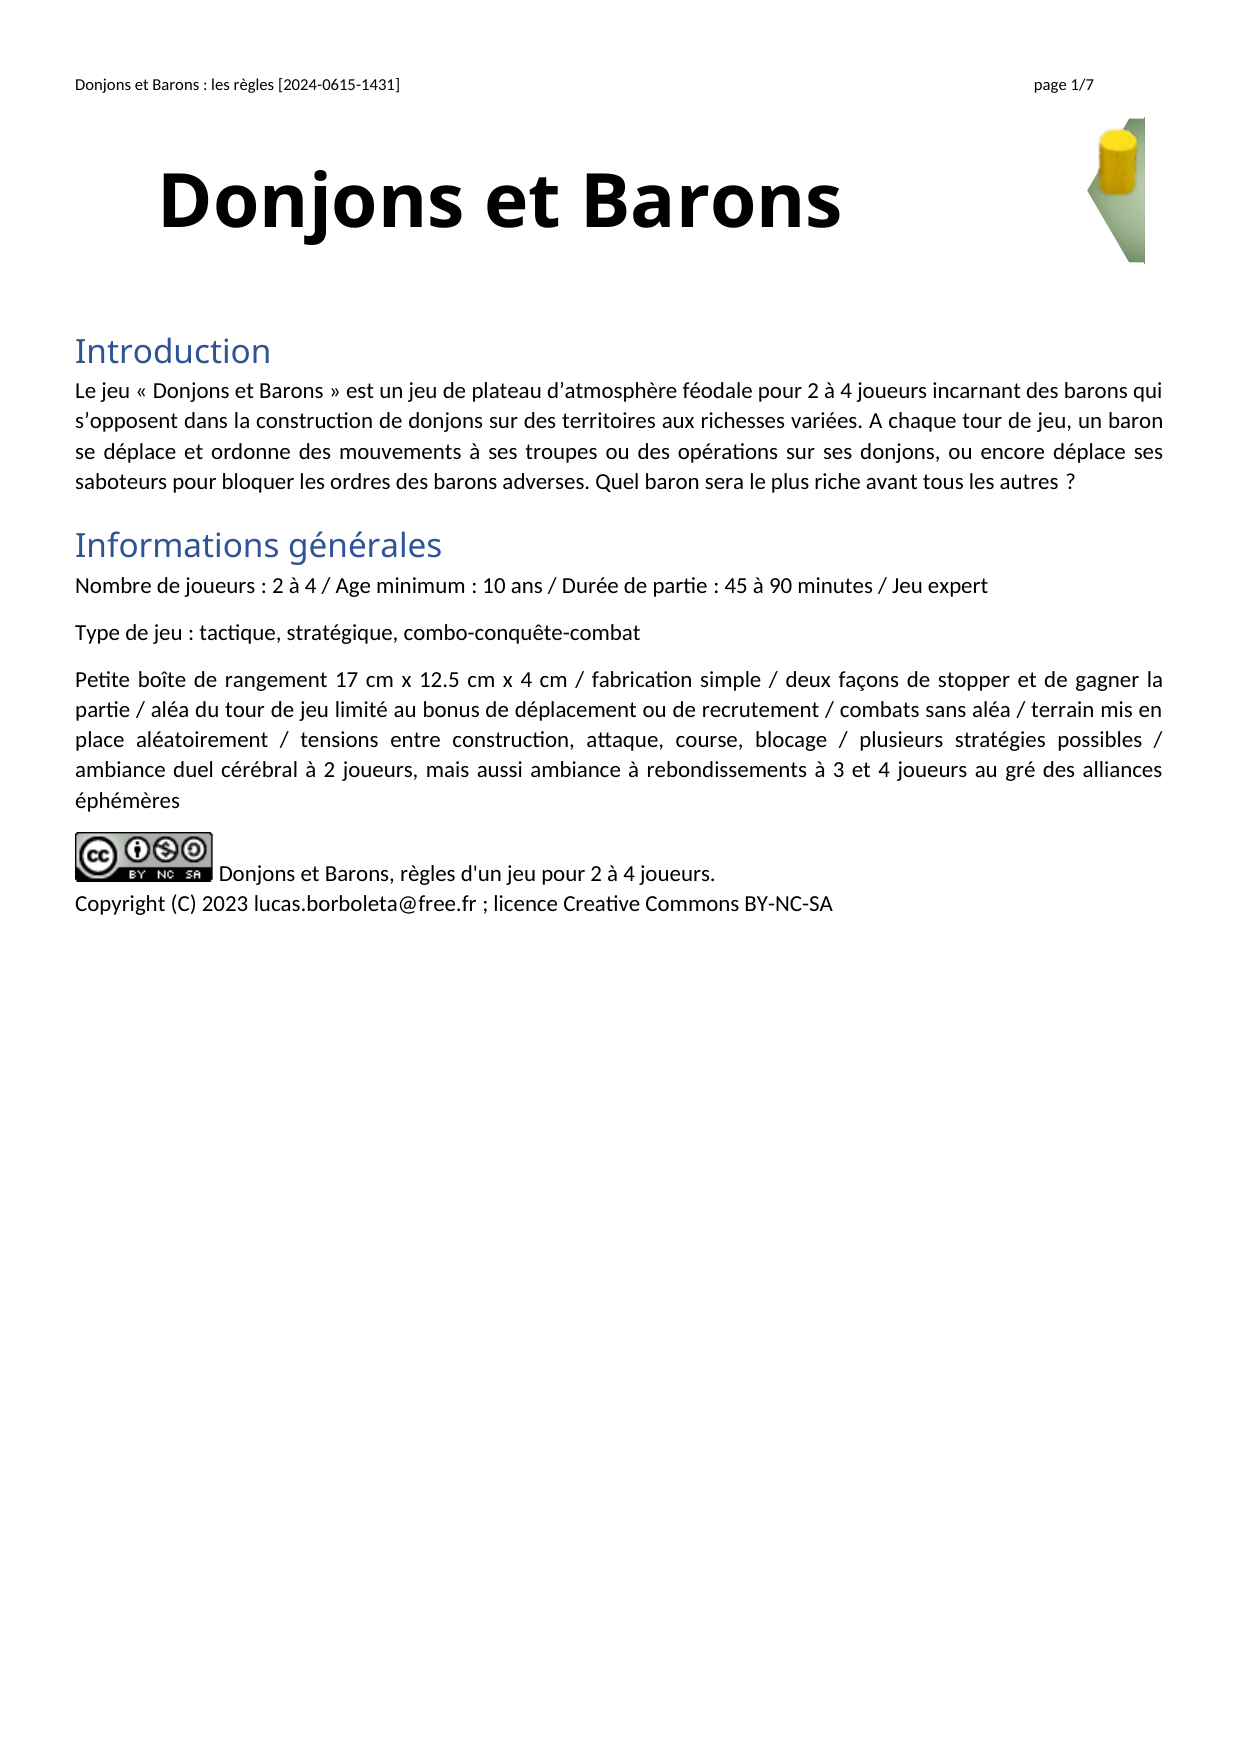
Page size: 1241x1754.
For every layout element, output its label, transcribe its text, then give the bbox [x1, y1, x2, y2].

text Le jeu « Donjons et Barons » est un jeu de plateau d’atmosphère féodale pour 2 à 4 joueurs incarnant des barons qui s’opposent dans la construction de donjons sur des territoires aux richesses variées. A chaque tour de jeu, un baron se déplace et ordonne des mouvements à ses troupes ou des opérations sur ses donjons, ou encore déplace ses saboteurs pour bloquer les ordres des barons adverses. Quel baron sera le plus riche avant tous les autres ? [75, 376, 1165, 495]
text Type de jeu : tactique, stratégique, combo-conquête-combat [75, 618, 1165, 646]
subtitle Introduction [75, 327, 1165, 373]
picture [75, 832, 213, 882]
text Donjons et Barons, règles d'un jeu pour 2 à 4 joueurs. Copyright (C) 2023 lucas.borboleta@free.fr ; licence Creative Commons BY-NC-SA [75, 833, 1165, 917]
table_header Donjons et Barons [75, 94, 926, 302]
text Nombre de joueurs : 2 à 4 / Age minimum : 10 ans / Durée de partie : 45 à 90 minutes / Jeu expert [75, 571, 1165, 599]
subtitle Informations générales [75, 522, 1165, 568]
text Petite boîte de rangement 17 cm x 12.5 cm x 4 cm / fabrication simple / deux façons de stopper et de gagner la partie / aléa du tour de jeu limité au bonus de déplacement ou de recrutement / combats sans aléa / terrain mis en place aléatoirement / tensions entre construction, attaque, course, blocage / plusieurs stratégies possibles / ambiance duel cérébral à 2 joueurs, mais aussi ambiance à rebondissements à 3 et 4 joueurs au gré des alliances éphémères [75, 665, 1165, 814]
table_header [926, 94, 1165, 302]
